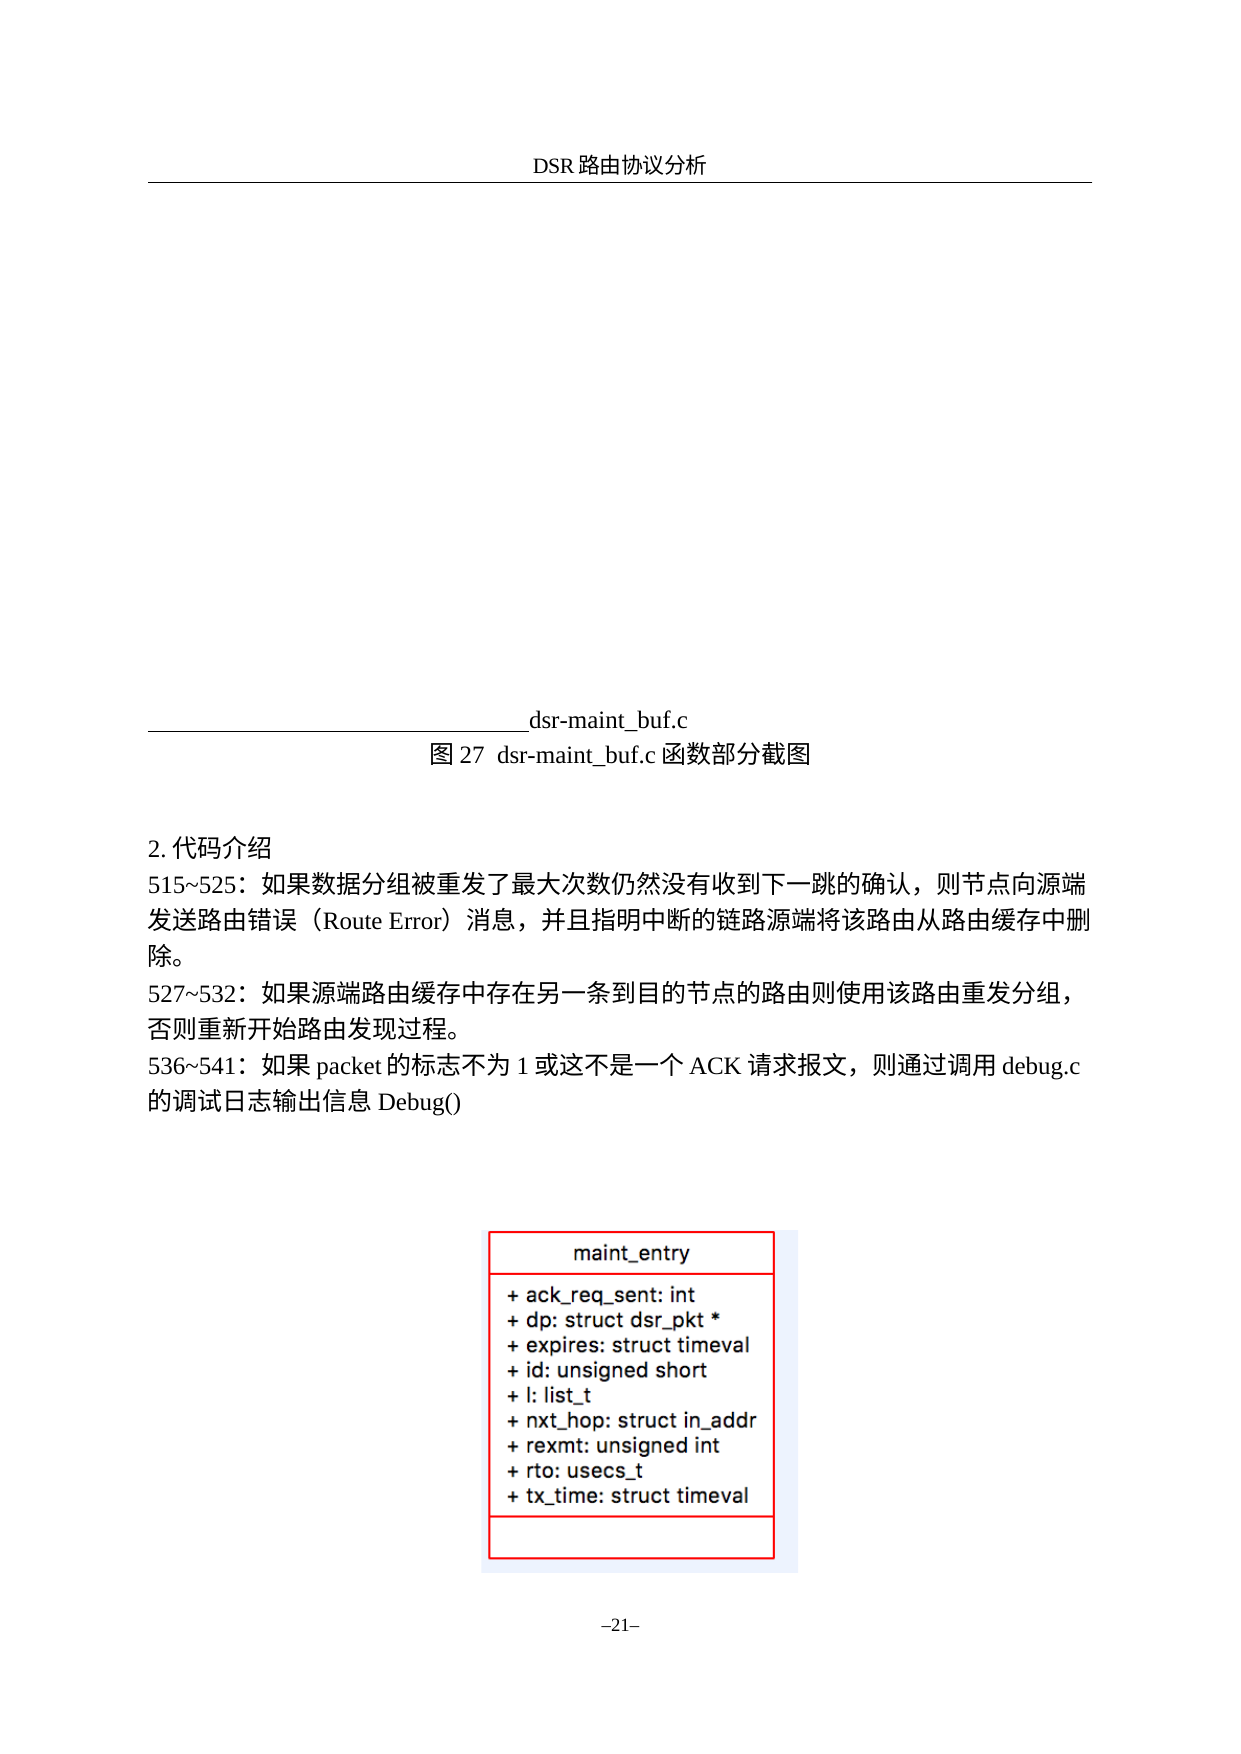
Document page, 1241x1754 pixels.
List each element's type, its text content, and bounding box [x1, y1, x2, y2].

picture [481, 1230, 799, 1573]
text 图27 dsr-maint_buf.c函数部分截图 [148, 734, 1092, 771]
text 527~532：如果源端路由缓存中存在另一条到目的节点的路由则使用该路由重发分组，否则重新开始路由发现过程。 [148, 973, 1092, 1046]
text 536~541：如果packet的标志不为1或这不是一个ACK请求报文，则通过调用debug.c的调试日志输出信息Debug() [148, 1046, 1092, 1118]
text 2. 代码介绍 [148, 828, 1092, 864]
text 515~525：如果数据分组被重发了最大次数仍然没有收到下一跳的确认，则节点向源端发送路由错误（Route Error）消息，并且指明中断的链路源端将该路由从路由缓存中删除。 [148, 864, 1092, 973]
text dsr-maint_buf.c [148, 706, 1092, 734]
